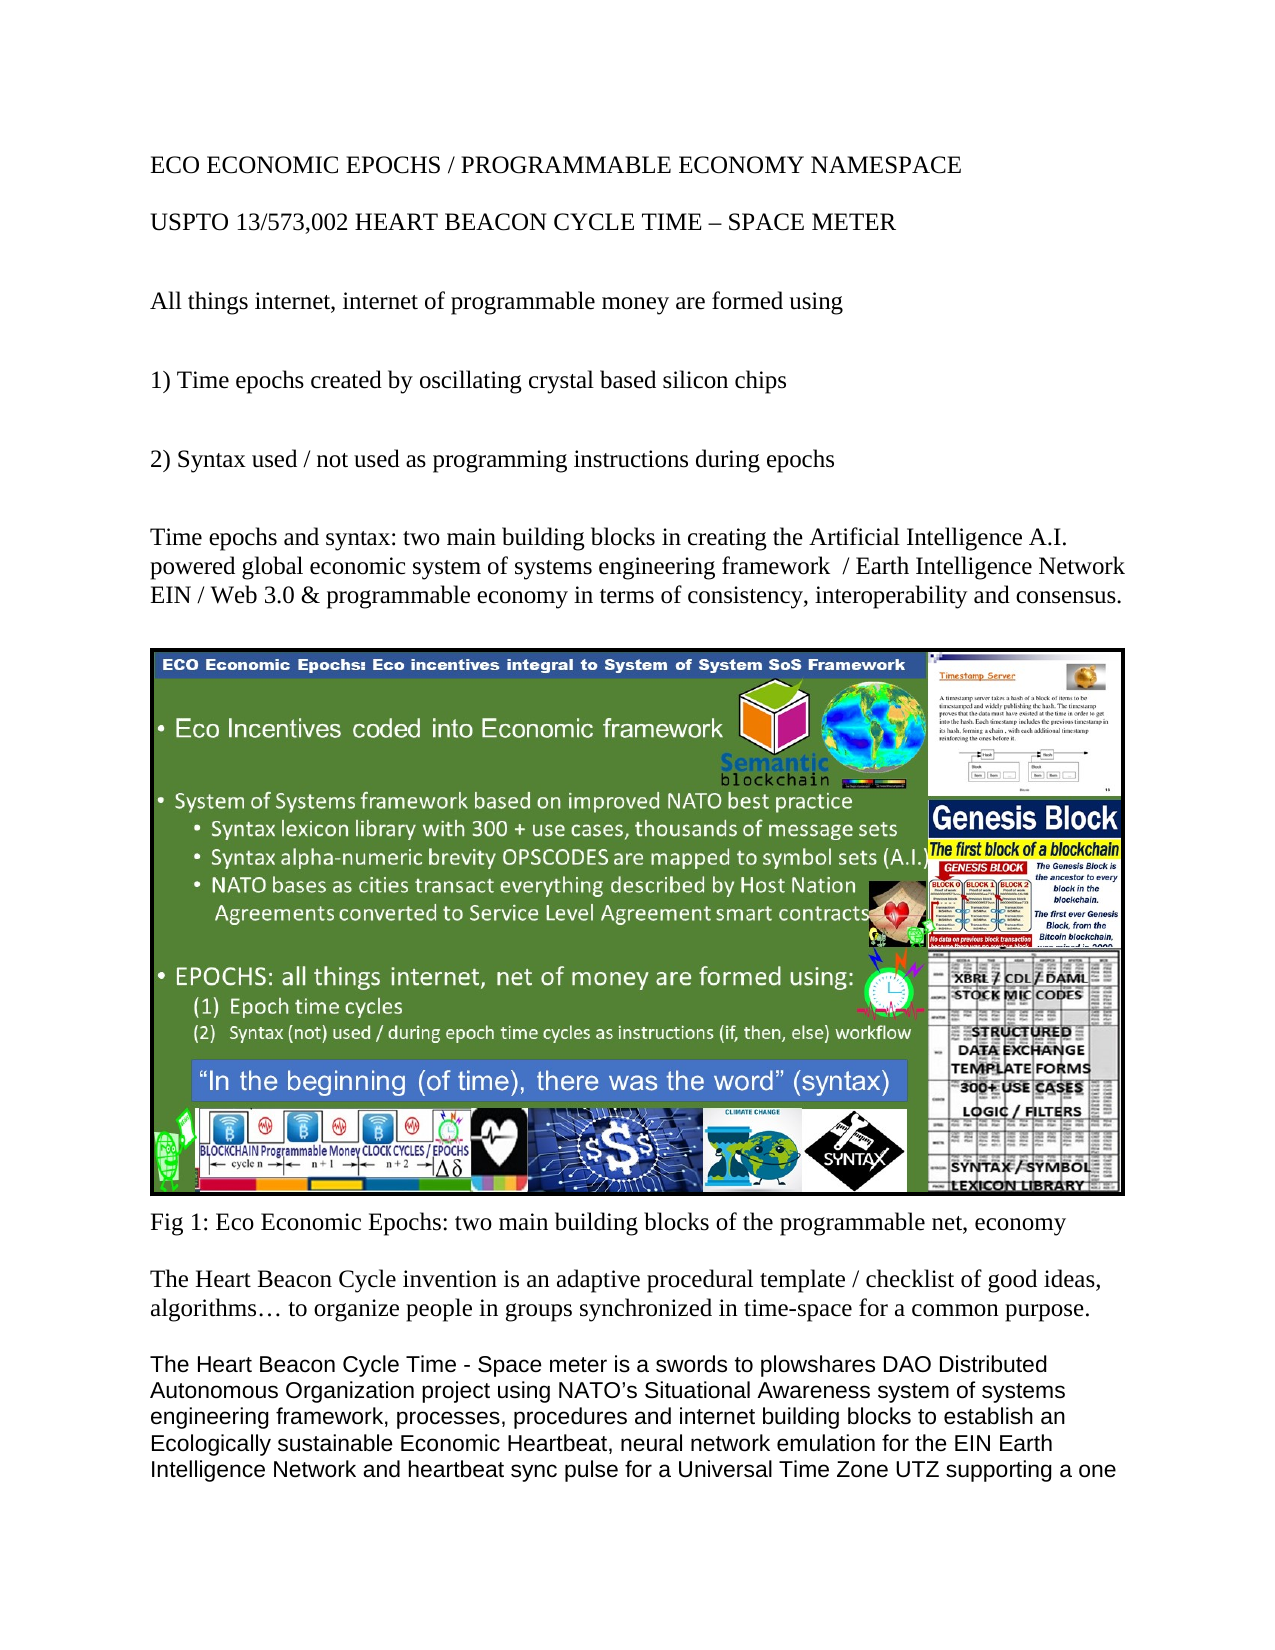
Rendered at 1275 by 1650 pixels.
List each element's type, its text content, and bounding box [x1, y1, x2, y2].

text The Heart Beacon Cycle invention is an adaptive procedural template / checklist of good ideas, algorithms… to organize people in groups synchronized in time-space for a common purpose. [150, 1264, 1125, 1322]
text USPTO 13/573,002 HEART BEACON CYCLE TIME – SPACE METER [150, 207, 1125, 236]
text Fig 1: Eco Economic Epochs: two main building blocks of the programmable net, economy [150, 1207, 1125, 1236]
text All things internet, internet of programmable money are formed using [150, 286, 1125, 315]
text 2) Syntax used / not used as programming instructions during epochs [150, 444, 1125, 472]
text 1) Time epochs created by oscillating crystal based silicon chips [150, 365, 1125, 394]
text ECO ECONOMIC EPOCHS / PROGRAMMABLE ECONOMY NAMESPACE [150, 150, 1125, 179]
text Time epochs and syntax: two main building blocks in creating the Artificial Intelligence A.I. powered global economic system of systems engineering framework / Earth Intelligence Network EIN / Web 3.0 & programmable economy in terms of consistency, interoperability and consensus. [150, 522, 1125, 609]
picture [154, 652, 1121, 1192]
